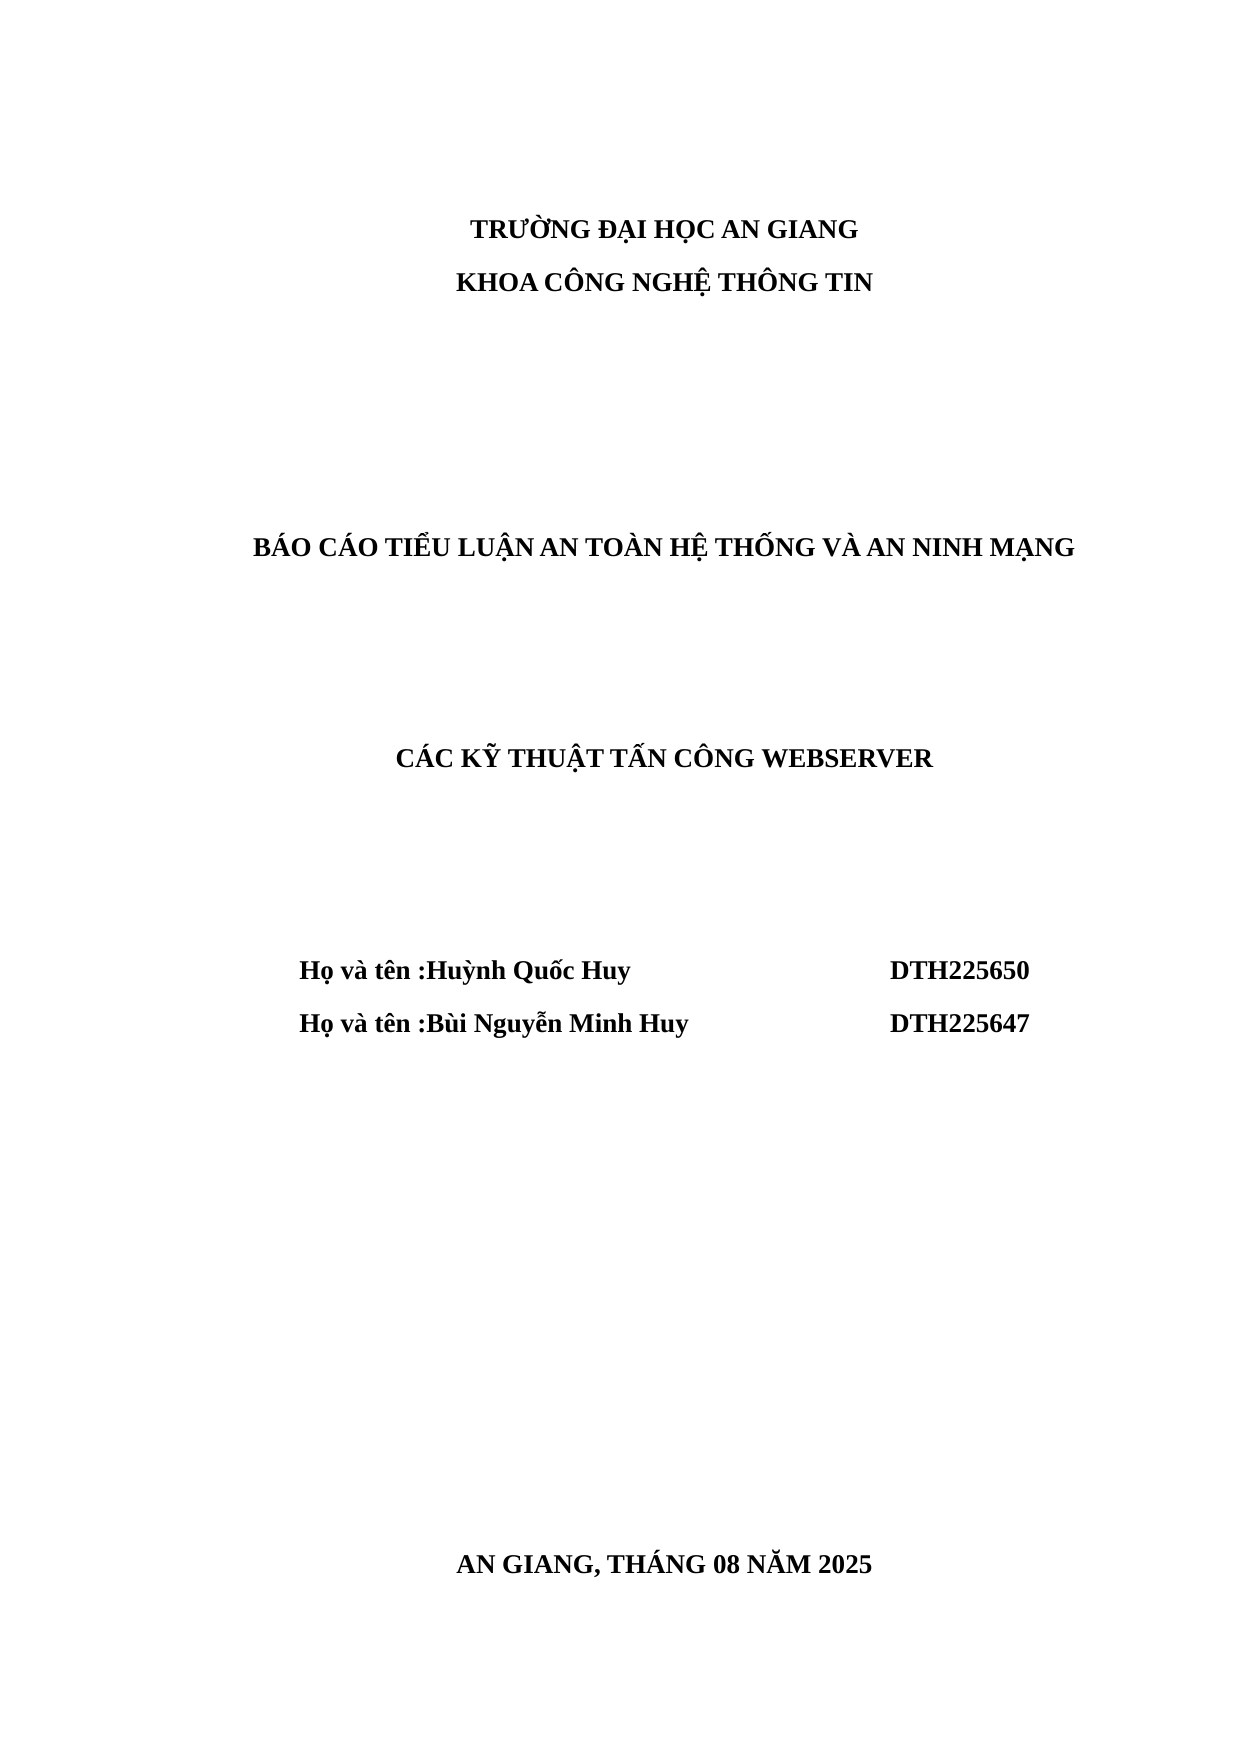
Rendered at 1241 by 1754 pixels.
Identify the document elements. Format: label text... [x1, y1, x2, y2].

text Họ và tên :Bùi Nguyễn Minh Huy DTH225647 [236, 1007, 1092, 1038]
text TRƯỜNG ĐẠI HỌC AN GIANG [236, 213, 1092, 244]
text BÁO CÁO TIỂU LUẬN AN TOÀN HỆ THỐNG VÀ AN NINH MẠNG [236, 531, 1092, 562]
text CÁC KỸ THUẬT TẤN CÔNG WEBSERVER [236, 742, 1092, 773]
text AN GIANG, THÁNG 08 NĂM 2025 [236, 1548, 1092, 1579]
text Họ và tên :Huỳnh Quốc Huy DTH225650 [236, 954, 1092, 985]
text KHOA CÔNG NGHỆ THÔNG TIN [236, 266, 1092, 297]
